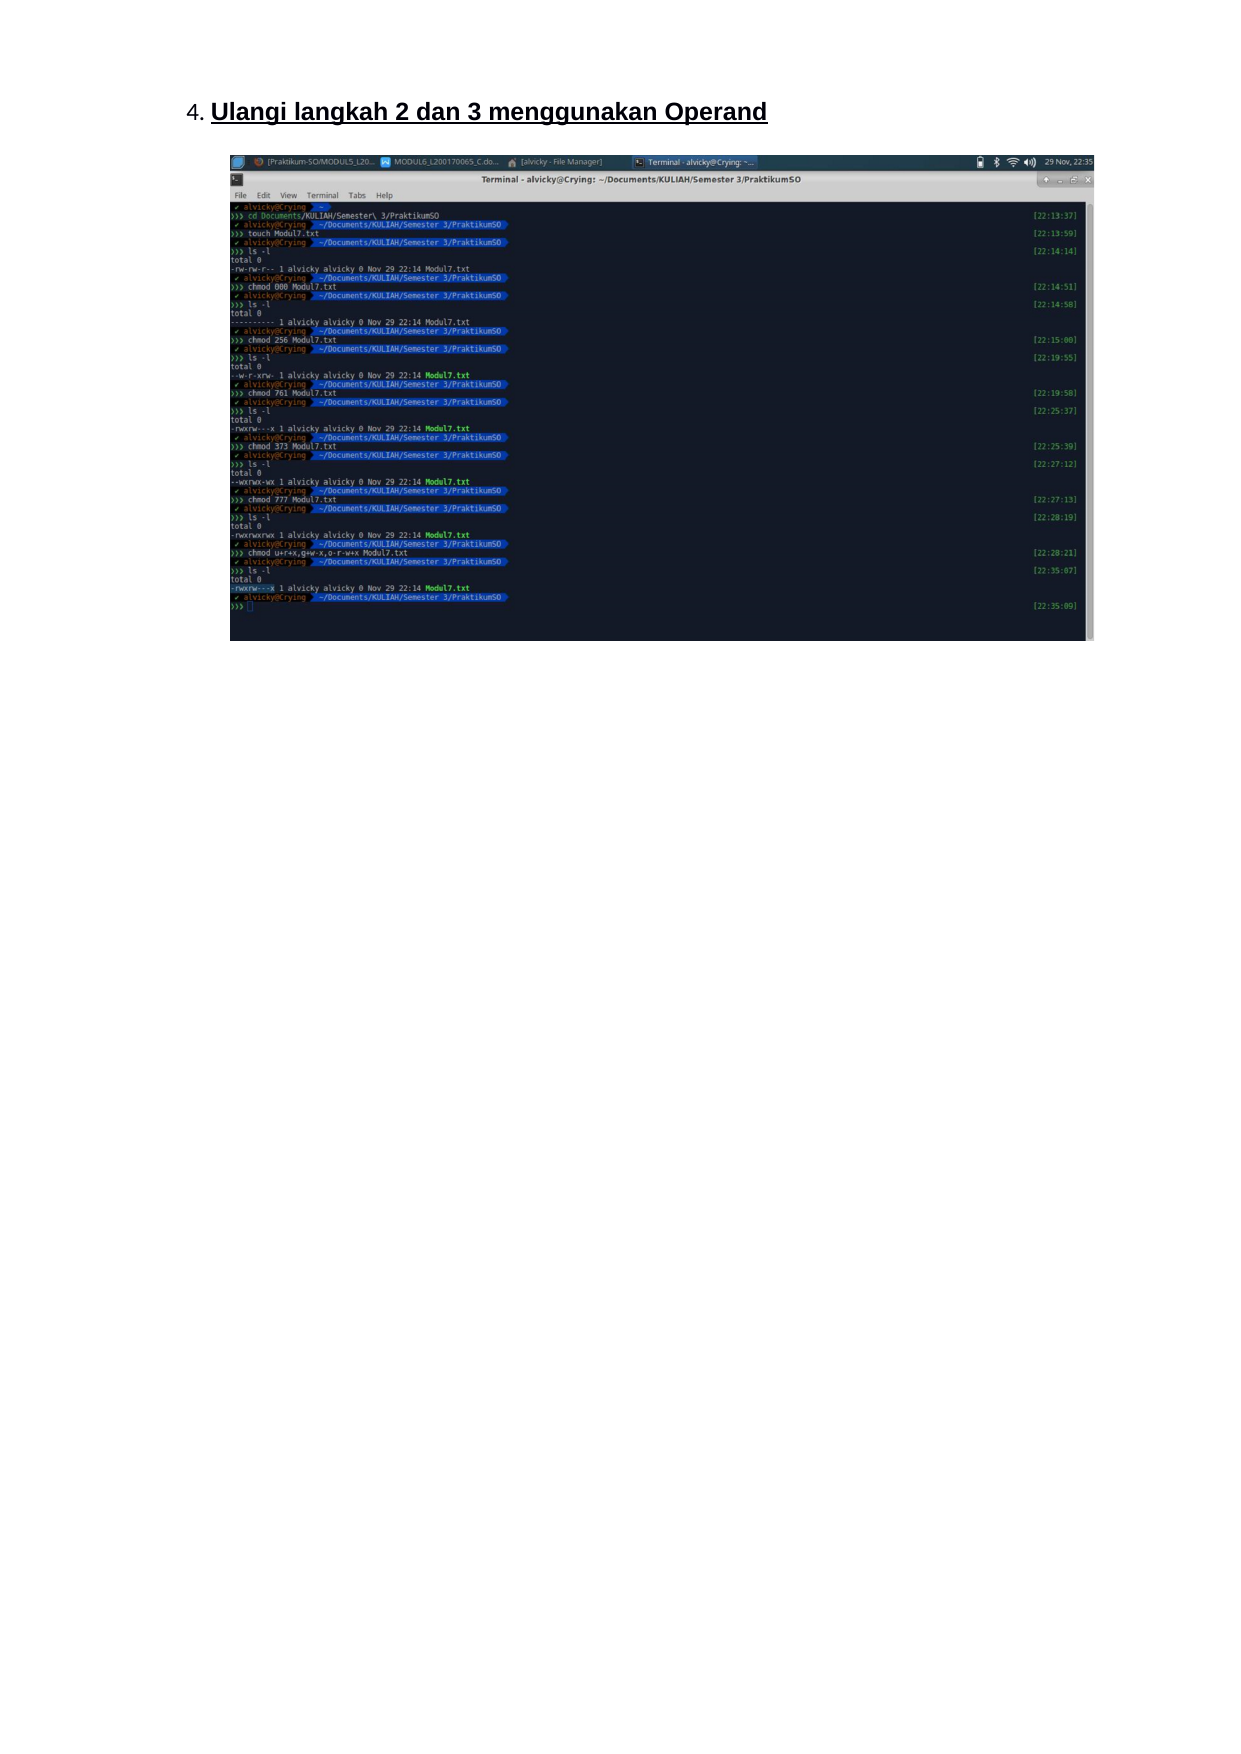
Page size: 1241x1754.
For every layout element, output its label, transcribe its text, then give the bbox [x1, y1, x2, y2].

picture [229, 154, 1095, 641]
text 4. Ulangi langkah 2 dan 3 menggunakan Operand [186, 96, 856, 127]
